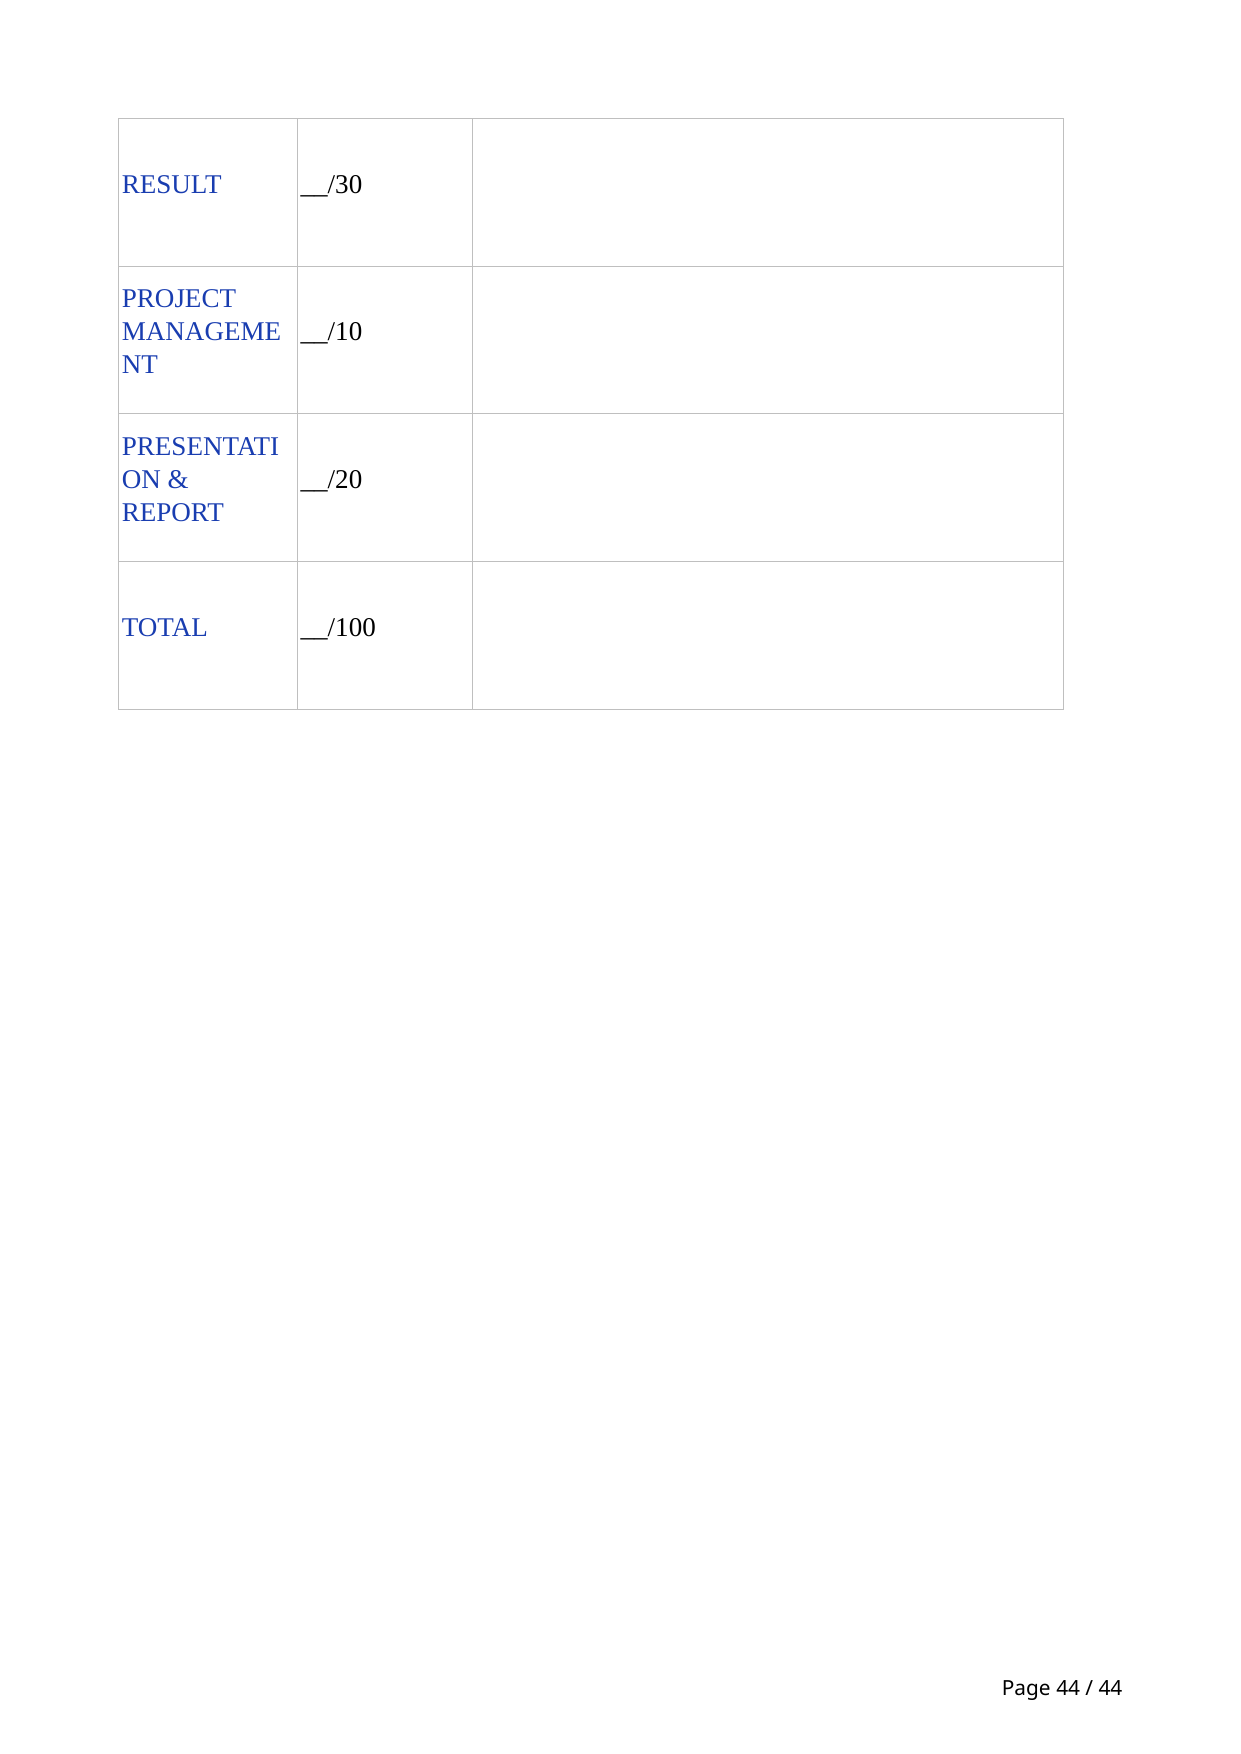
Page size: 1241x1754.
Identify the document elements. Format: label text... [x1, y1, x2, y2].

table_cell RESULT [119, 119, 297, 266]
table_cell PRESENTATION & REPORT [119, 414, 297, 561]
table_cell __/30 [298, 119, 472, 266]
table_cell __/100 [298, 562, 472, 708]
table_cell [473, 562, 1063, 708]
table_cell __/20 [298, 414, 472, 561]
table_cell TOTAL [119, 562, 297, 708]
table_cell PROJECT MANAGEMENT [119, 267, 297, 413]
table_cell [473, 267, 1063, 413]
table_cell [473, 119, 1063, 266]
table_cell __/10 [298, 267, 472, 413]
table_cell [473, 414, 1063, 561]
